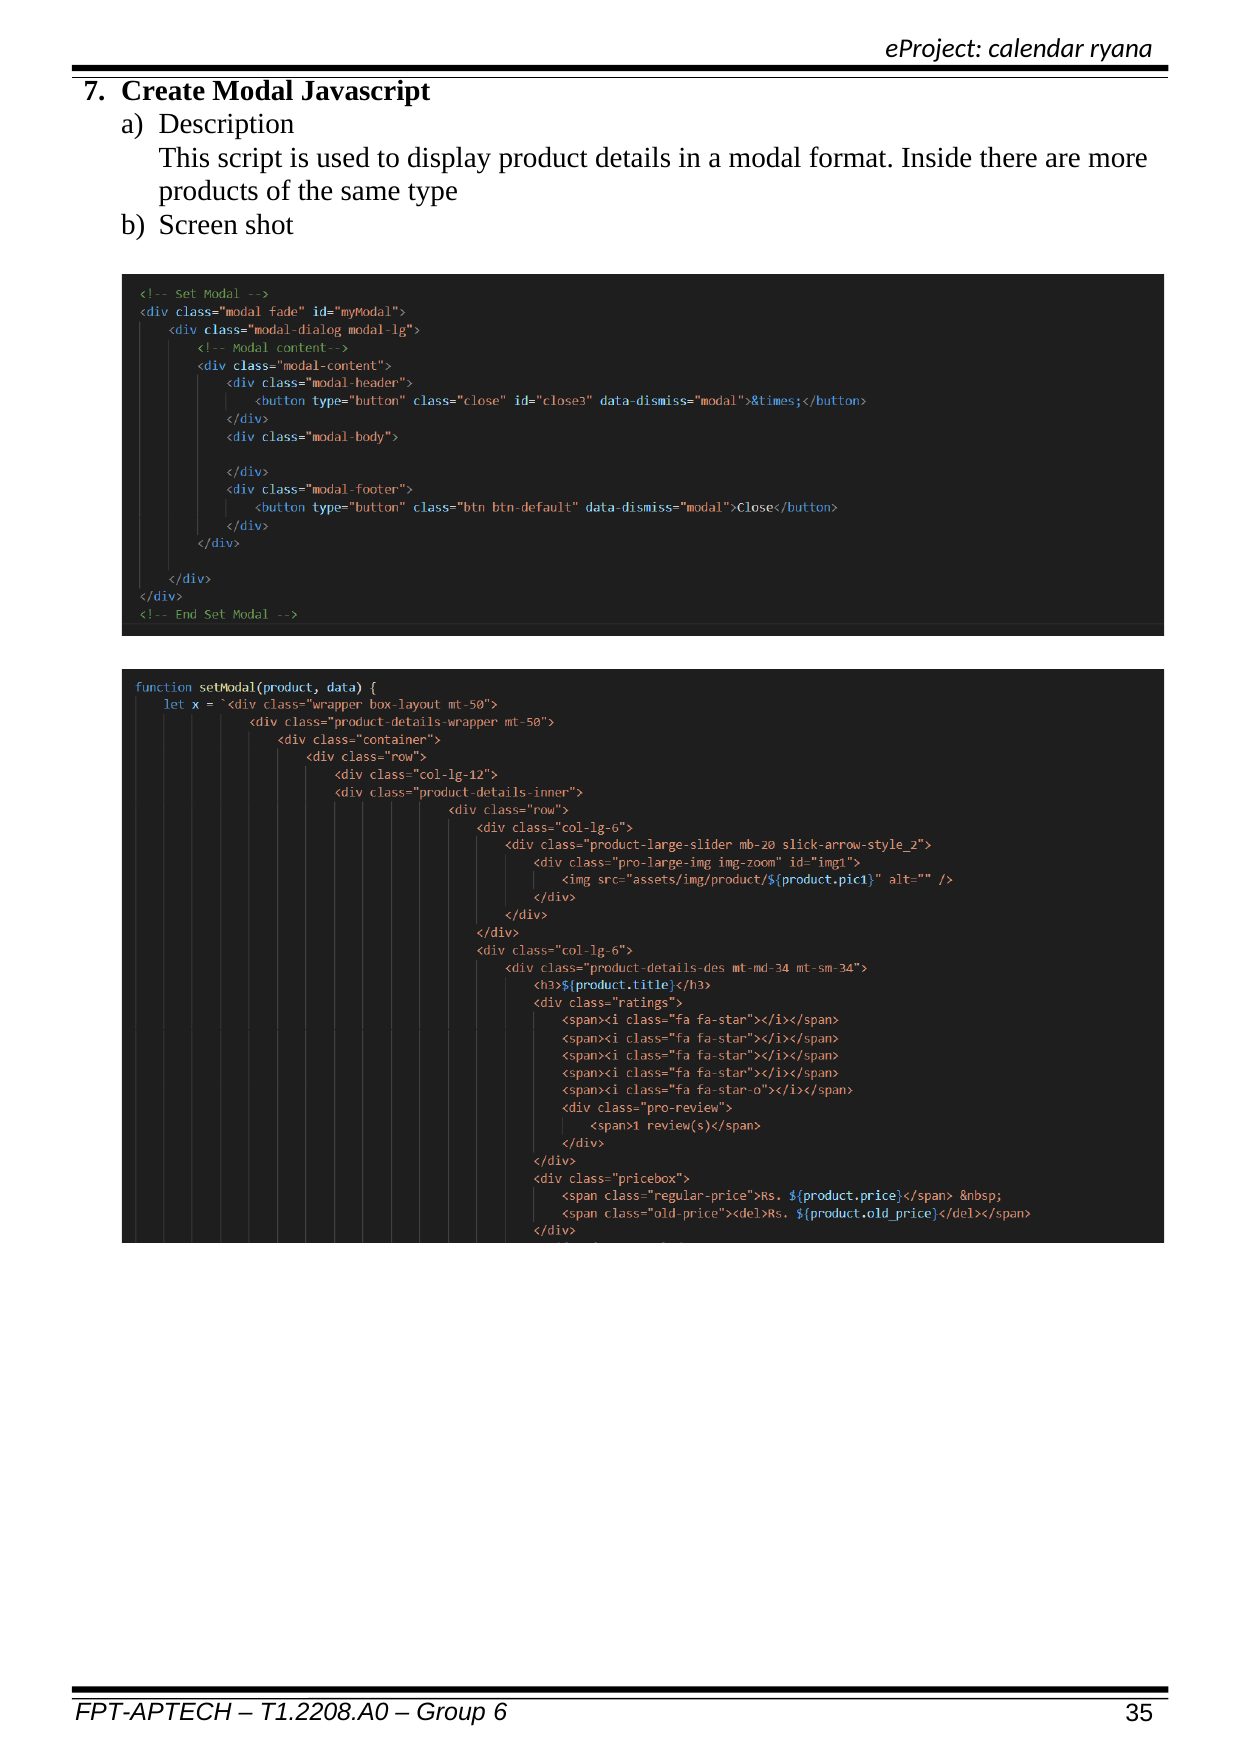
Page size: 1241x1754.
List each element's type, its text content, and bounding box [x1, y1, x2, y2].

list Screen shot [121, 207, 1203, 241]
list Create Modal Javascript [83, 73, 1203, 106]
picture [121, 669, 1165, 1243]
text This script is used to display product details in a modal format. Inside there are more products of the same type [158, 140, 1203, 207]
picture [121, 274, 1165, 636]
list Description [121, 106, 1203, 140]
